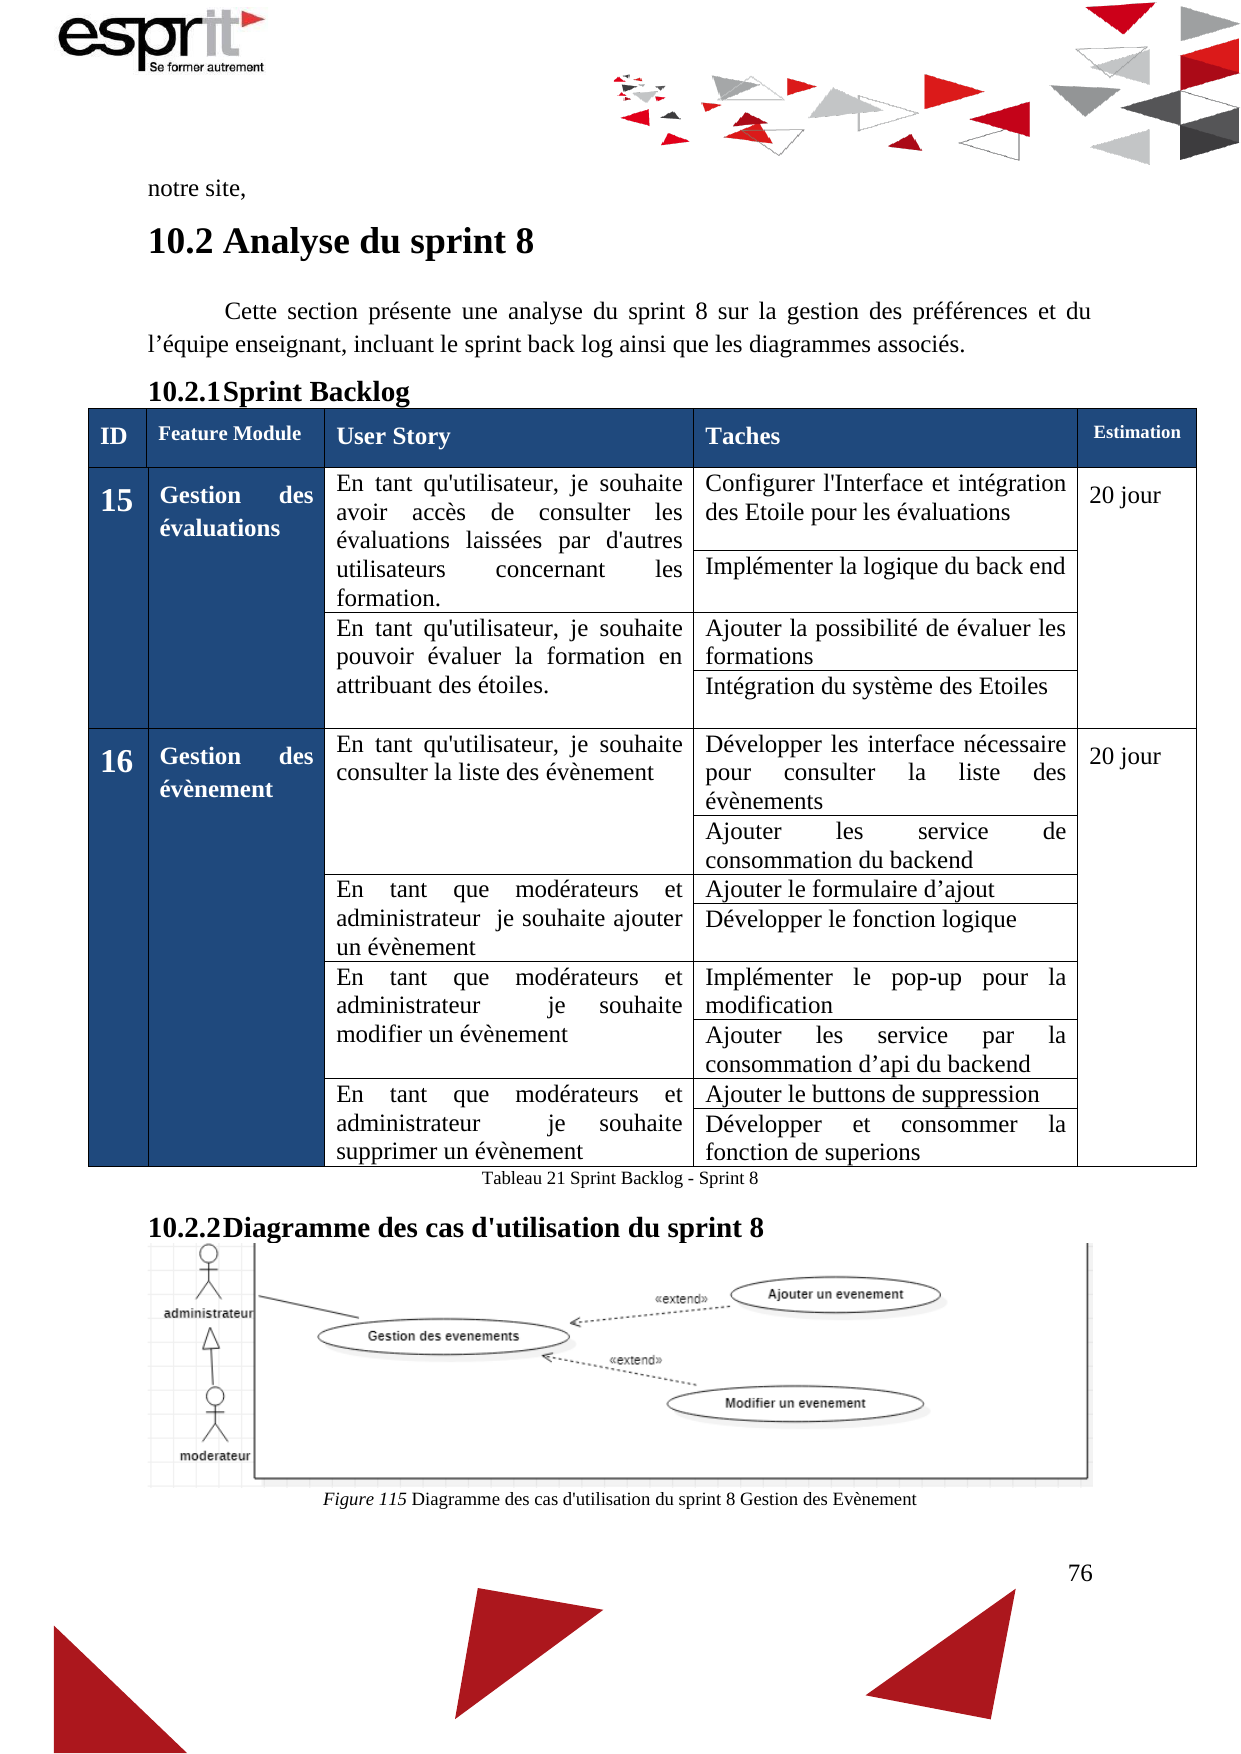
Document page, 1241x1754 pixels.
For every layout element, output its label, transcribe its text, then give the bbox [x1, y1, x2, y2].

table_cell Ajouter les service par la consommation d’api du backend [694, 1020, 1077, 1078]
table_header User Story [325, 409, 693, 467]
table_cell Développer le fonction logique [694, 904, 1077, 961]
table_cell Gestion des évènement [149, 729, 324, 1166]
text Cette section présente une analyse du sprint 8 sur la gestion des préférences et du l’équipe enseignant, incluant le sprint back log ainsi que les diagrammes associés. [148, 296, 1093, 357]
table_cell Ajouter le buttons de suppression [694, 1079, 1077, 1108]
picture [147, 1243, 1093, 1488]
table_cell Ajouter la possibilité de évaluer les formations [694, 613, 1077, 670]
table_cell 16 [89, 729, 148, 1166]
table_cell En tant que modérateurs et administrateur je souhaite supprimer un évènement [325, 1079, 693, 1166]
table_cell Gestion des évaluations [149, 468, 324, 728]
table_cell En tant qu'utilisateur, je souhaite pouvoir évaluer la formation en attribuant des étoiles. [325, 613, 693, 728]
table_cell Ajouter le formulaire d’ajout [694, 875, 1077, 903]
table_cell En tant que modérateurs et administrateur je souhaite ajouter un évènement [325, 875, 693, 961]
table_cell En tant qu'utilisateur, je souhaite consulter la liste des évènement [325, 729, 693, 873]
table_cell Développer les interface nécessaire pour consulter la liste des évènements [694, 729, 1077, 815]
table_cell 20 jour [1078, 729, 1196, 1166]
table_cell Ajouter les service de consommation du backend [694, 816, 1077, 873]
table_cell Implémenter le pop-up pour la modification [694, 962, 1077, 1019]
subtitle Analyse du sprint 8 [148, 218, 1093, 262]
table_cell Développer et consommer la fonction de superions [694, 1109, 1077, 1166]
subtitle Sprint Backlog [148, 374, 1093, 408]
table_header Feature Module [147, 409, 324, 467]
table_cell Implémenter la logique du back end [694, 551, 1077, 612]
picture [54, 7, 269, 75]
table_cell 20 jour [1078, 468, 1196, 728]
table_cell En tant que modérateurs et administrateur je souhaite modifier un évènement [325, 962, 693, 1078]
table_cell Configurer l'Interface et intégration des Etoile pour les évaluations [694, 468, 1077, 550]
table_cell Intégration du système des Etoiles [694, 671, 1077, 728]
table_cell En tant qu'utilisateur, je souhaite avoir accès de consulter les évaluations laissées par d'autres utilisateurs concernant les formation. [325, 468, 693, 612]
table_header Estimation [1078, 409, 1196, 467]
text Figure 115 Diagramme des cas d'utilisation du sprint 8 Gestion des Evènement [148, 1488, 1093, 1509]
table_header ID [89, 409, 146, 467]
subtitle Diagramme des cas d'utilisation du sprint 8 [148, 1210, 1093, 1243]
picture [613, 0, 1241, 167]
table_cell 15 [89, 468, 148, 728]
table_header Taches [694, 409, 1077, 467]
